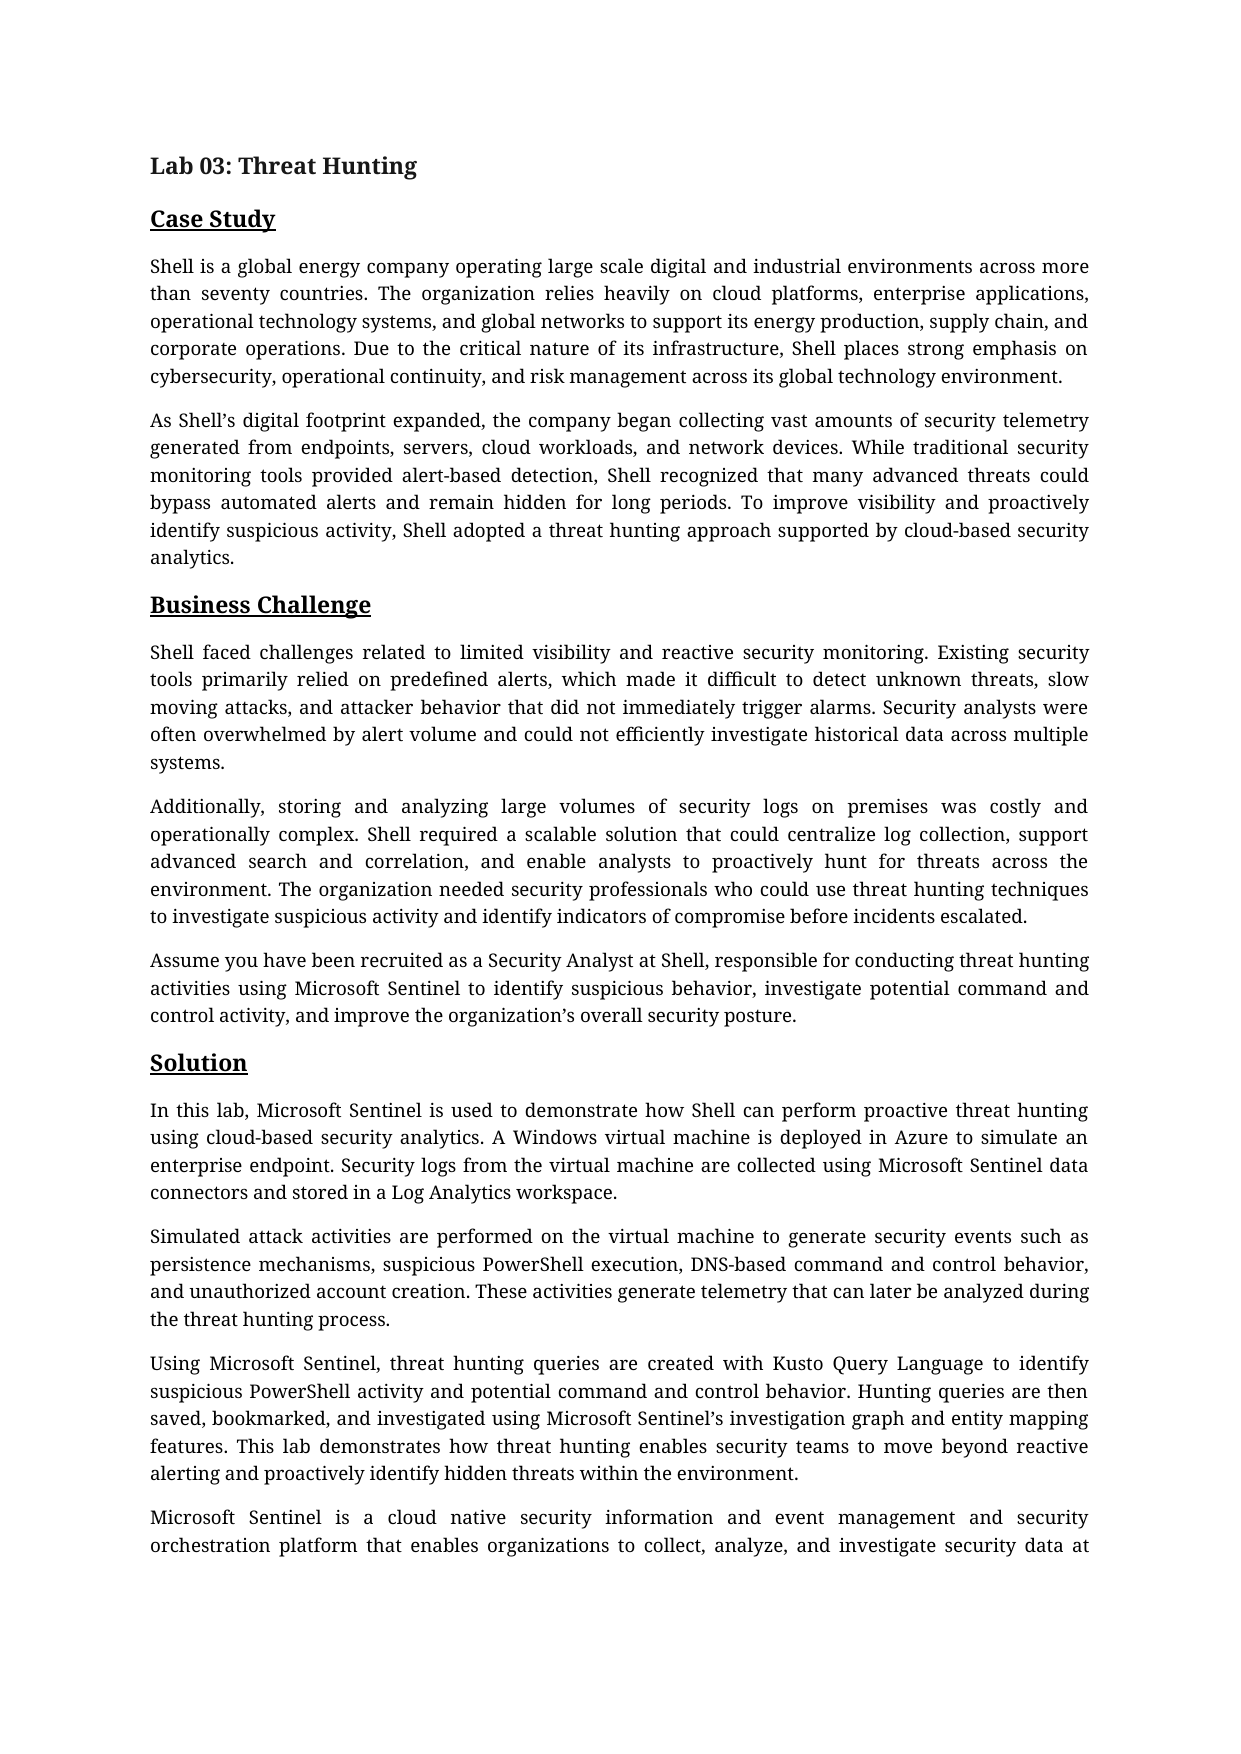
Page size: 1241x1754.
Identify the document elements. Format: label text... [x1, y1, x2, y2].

text Lab 03: Threat Hunting [150, 150, 1090, 181]
text As Shell’s digital footprint expanded, the company began collecting vast amounts of security telemetry generated from endpoints, servers, cloud workloads, and network devices. While traditional security monitoring tools provided alert-based detection, Shell recognized that many advanced threats could bypass automated alerts and remain hidden for long periods. To improve visibility and proactively identify suspicious activity, Shell adopted a threat hunting approach supported by cloud-based security analytics. [150, 407, 1090, 570]
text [150, 1504, 1090, 1558]
text Using Microsoft Sentinel, threat hunting queries are created with Kusto Query Language to identify suspicious PowerShell activity and potential command and control behavior. Hunting queries are then saved, bookmarked, and investigated using Microsoft Sentinel’s investigation graph and entity mapping features. This lab demonstrates how threat hunting enables security teams to move beyond reactive alerting and proactively identify hidden threats within the environment. [150, 1350, 1090, 1486]
text In this lab, Microsoft Sentinel is used to demonstrate how Shell can perform proactive threat hunting using cloud-based security analytics. A Windows virtual machine is deployed in Azure to simulate an enterprise endpoint. Security logs from the virtual machine are collected using Microsoft Sentinel data connectors and stored in a Log Analytics workspace. [150, 1097, 1090, 1205]
text Assume you have been recruited as a Security Analyst at Shell, responsible for conducting threat hunting activities using Microsoft Sentinel to identify suspicious behavior, investigate potential command and control activity, and improve the organization’s overall security posture. [150, 947, 1090, 1028]
text Shell faced challenges related to limited visibility and reactive security monitoring. Existing security tools primarily relied on predefined alerts, which made it difficult to detect unknown threats, slow moving attacks, and attacker behavior that did not immediately trigger alarms. Security analysts were often overwhelmed by alert volume and could not efficiently investigate historical data across multiple systems. [150, 639, 1090, 775]
text Simulated attack activities are performed on the virtual machine to generate security events such as persistence mechanisms, suspicious PowerShell execution, DNS-based command and control behavior, and unauthorized account creation. These activities generate telemetry that can later be analyzed during the threat hunting process. [150, 1224, 1090, 1332]
text Business Challenge [150, 589, 1090, 620]
text Case Study [150, 202, 1090, 234]
text Solution [150, 1047, 1090, 1078]
text Additionally, storing and analyzing large volumes of security logs on premises was costly and operationally complex. Shell required a scalable solution that could centralize log collection, support advanced search and correlation, and enable analysts to proactively hunt for threats across the environment. The organization needed security professionals who could use threat hunting techniques to investigate suspicious activity and identify indicators of compromise before incidents escalated. [150, 793, 1090, 929]
text Shell is a global energy company operating large scale digital and industrial environments across more than seventy countries. The organization relies heavily on cloud platforms, enterprise applications, operational technology systems, and global networks to support its energy production, supply chain, and corporate operations. Due to the critical nature of its infrastructure, Shell places strong emphasis on cybersecurity, operational continuity, and risk management across its global technology environment. [150, 253, 1090, 388]
